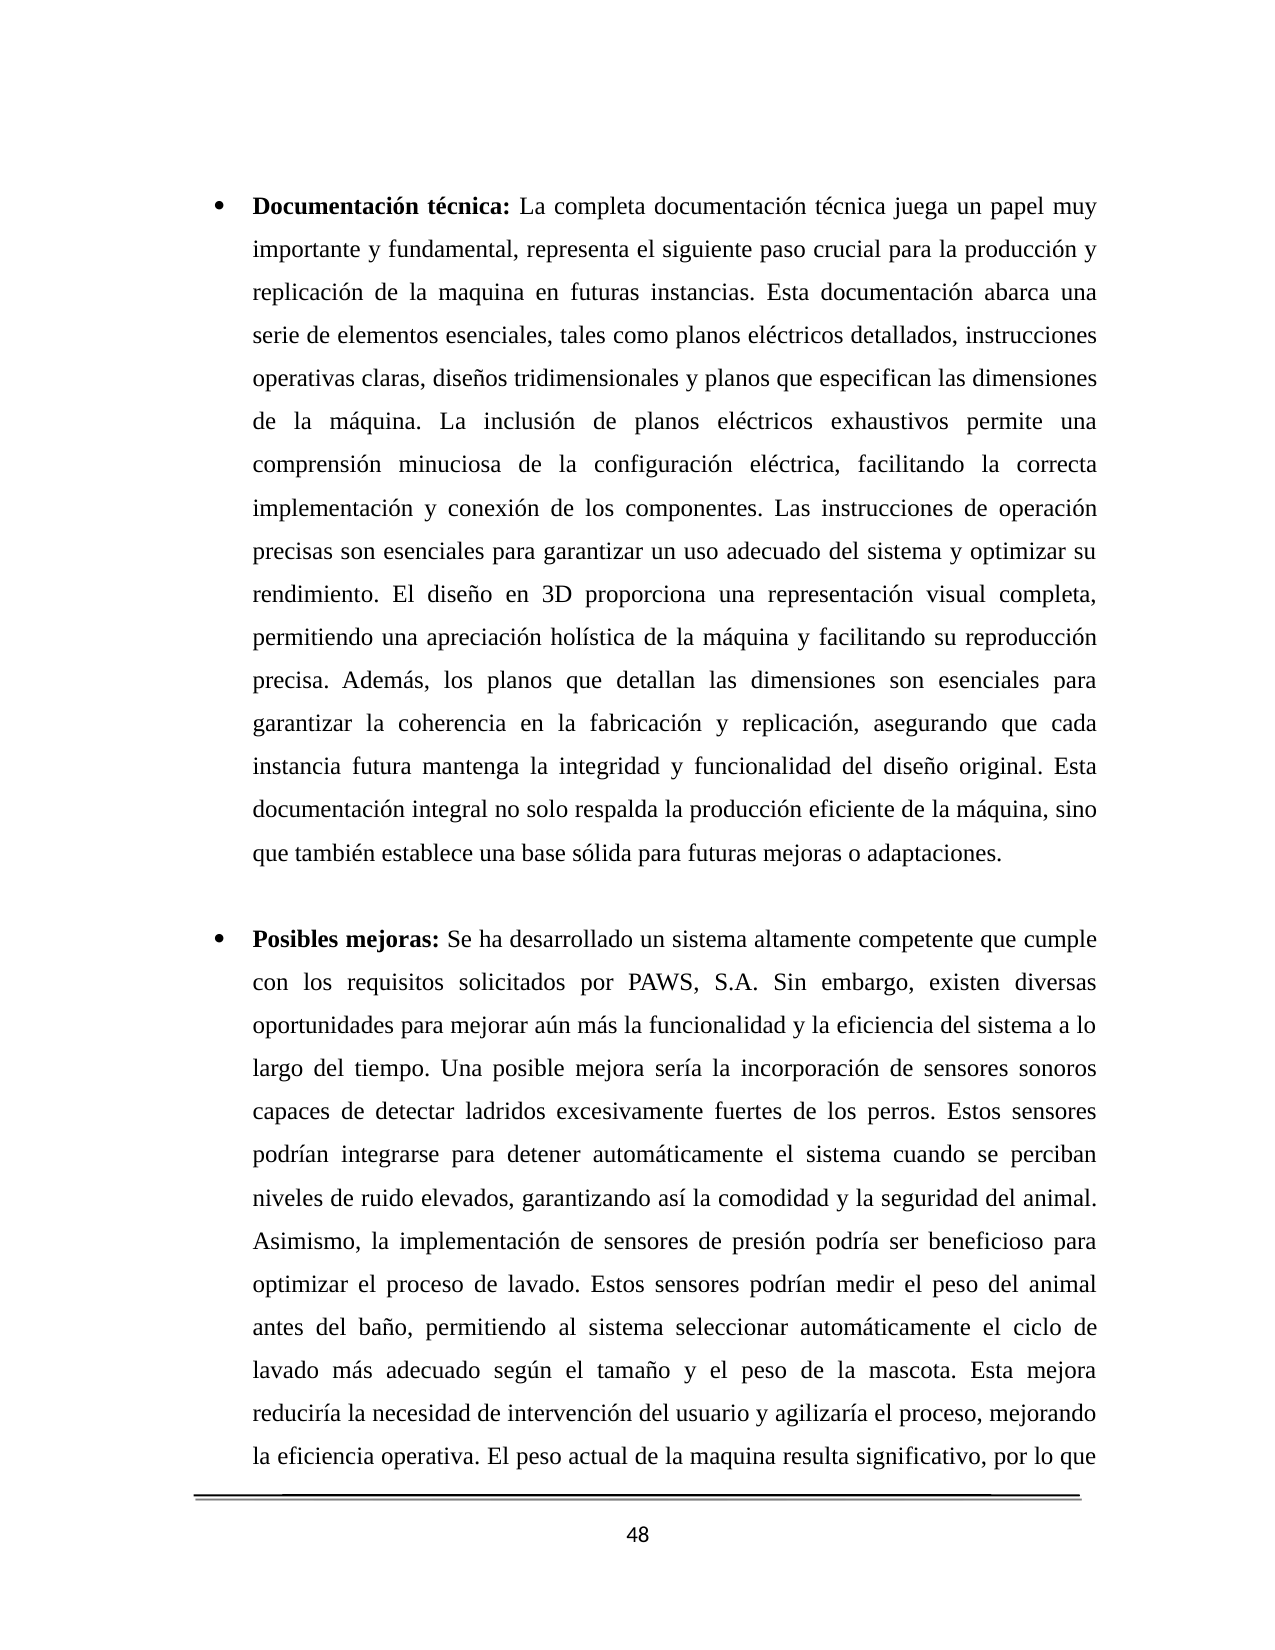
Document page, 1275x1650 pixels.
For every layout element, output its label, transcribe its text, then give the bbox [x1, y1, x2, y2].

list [215, 924, 1098, 1470]
list Documentación técnica: La completa documentación técnica juega un papel muy importante y fundamental, representa el siguiente paso crucial para la producción y replicación de la maquina en futuras instancias. Esta documentación abarca una serie de elementos esenciales, tales como planos eléctricos detallados, instrucciones operativas claras, diseños tridimensionales y planos que especifican las dimensiones de la máquina. La inclusión de planos eléctricos exhaustivos permite una comprensión minuciosa de la configuración eléctrica, facilitando la correcta implementación y conexión de los componentes. Las instrucciones de operación precisas son esenciales para garantizar un uso adecuado del sistema y optimizar su rendimiento. El diseño en 3D proporciona una representación visual completa, permitiendo una apreciación holística de la máquina y facilitando su reproducción precisa. Además, los planos que detallan las dimensiones son esenciales para garantizar la coherencia en la fabricación y replicación, asegurando que cada instancia futura mantenga la integridad y funcionalidad del diseño original. Esta documentación integral no solo respalda la producción eficiente de la máquina, sino que también establece una base sólida para futuras mejoras o adaptaciones. [215, 191, 1098, 866]
